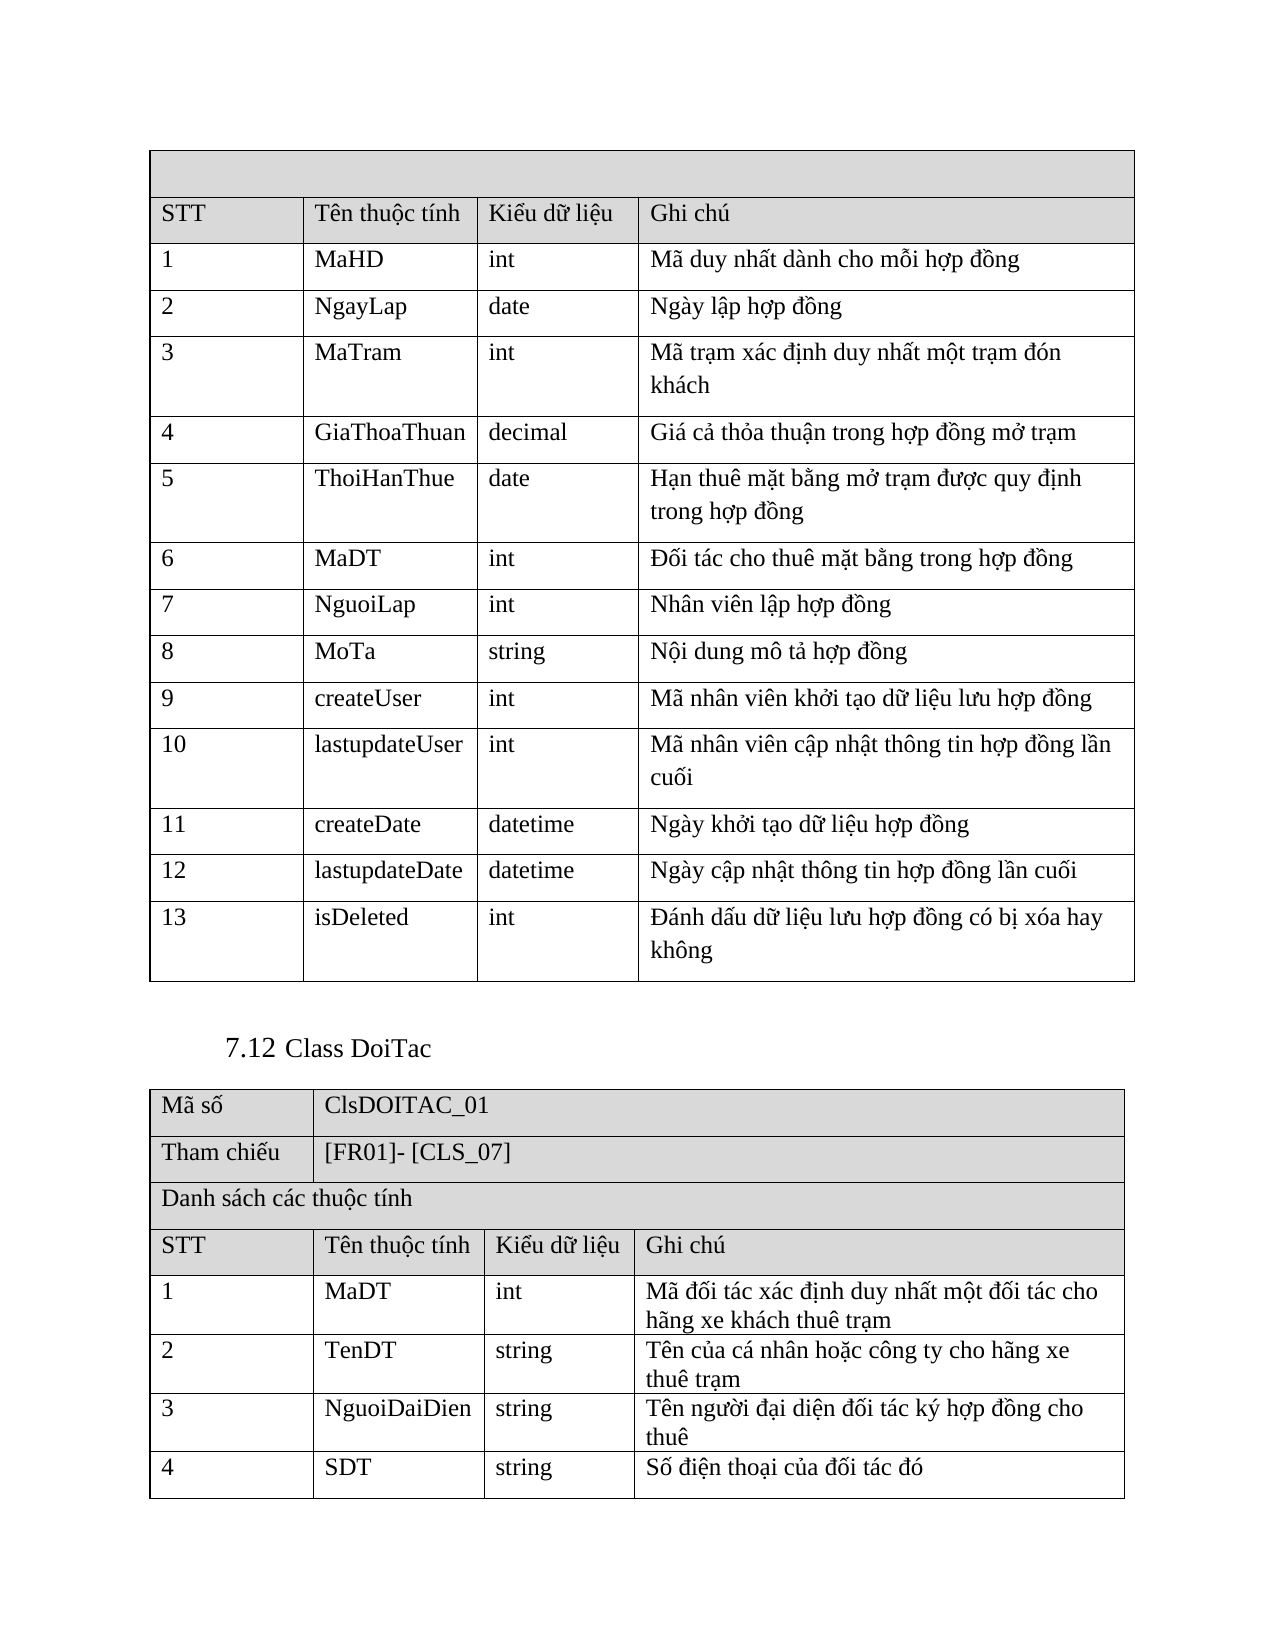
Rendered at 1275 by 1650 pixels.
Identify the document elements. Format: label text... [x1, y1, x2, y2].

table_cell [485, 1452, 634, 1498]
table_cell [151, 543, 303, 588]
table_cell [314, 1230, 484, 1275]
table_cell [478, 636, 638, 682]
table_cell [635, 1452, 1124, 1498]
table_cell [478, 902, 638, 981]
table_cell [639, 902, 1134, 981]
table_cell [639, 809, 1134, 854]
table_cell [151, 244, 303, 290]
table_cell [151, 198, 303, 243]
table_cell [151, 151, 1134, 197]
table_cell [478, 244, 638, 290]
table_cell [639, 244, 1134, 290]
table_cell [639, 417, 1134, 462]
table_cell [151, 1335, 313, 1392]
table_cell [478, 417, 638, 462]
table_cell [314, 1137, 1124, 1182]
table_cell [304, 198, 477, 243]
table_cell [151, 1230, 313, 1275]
text Class DoiTac [225, 1030, 1125, 1063]
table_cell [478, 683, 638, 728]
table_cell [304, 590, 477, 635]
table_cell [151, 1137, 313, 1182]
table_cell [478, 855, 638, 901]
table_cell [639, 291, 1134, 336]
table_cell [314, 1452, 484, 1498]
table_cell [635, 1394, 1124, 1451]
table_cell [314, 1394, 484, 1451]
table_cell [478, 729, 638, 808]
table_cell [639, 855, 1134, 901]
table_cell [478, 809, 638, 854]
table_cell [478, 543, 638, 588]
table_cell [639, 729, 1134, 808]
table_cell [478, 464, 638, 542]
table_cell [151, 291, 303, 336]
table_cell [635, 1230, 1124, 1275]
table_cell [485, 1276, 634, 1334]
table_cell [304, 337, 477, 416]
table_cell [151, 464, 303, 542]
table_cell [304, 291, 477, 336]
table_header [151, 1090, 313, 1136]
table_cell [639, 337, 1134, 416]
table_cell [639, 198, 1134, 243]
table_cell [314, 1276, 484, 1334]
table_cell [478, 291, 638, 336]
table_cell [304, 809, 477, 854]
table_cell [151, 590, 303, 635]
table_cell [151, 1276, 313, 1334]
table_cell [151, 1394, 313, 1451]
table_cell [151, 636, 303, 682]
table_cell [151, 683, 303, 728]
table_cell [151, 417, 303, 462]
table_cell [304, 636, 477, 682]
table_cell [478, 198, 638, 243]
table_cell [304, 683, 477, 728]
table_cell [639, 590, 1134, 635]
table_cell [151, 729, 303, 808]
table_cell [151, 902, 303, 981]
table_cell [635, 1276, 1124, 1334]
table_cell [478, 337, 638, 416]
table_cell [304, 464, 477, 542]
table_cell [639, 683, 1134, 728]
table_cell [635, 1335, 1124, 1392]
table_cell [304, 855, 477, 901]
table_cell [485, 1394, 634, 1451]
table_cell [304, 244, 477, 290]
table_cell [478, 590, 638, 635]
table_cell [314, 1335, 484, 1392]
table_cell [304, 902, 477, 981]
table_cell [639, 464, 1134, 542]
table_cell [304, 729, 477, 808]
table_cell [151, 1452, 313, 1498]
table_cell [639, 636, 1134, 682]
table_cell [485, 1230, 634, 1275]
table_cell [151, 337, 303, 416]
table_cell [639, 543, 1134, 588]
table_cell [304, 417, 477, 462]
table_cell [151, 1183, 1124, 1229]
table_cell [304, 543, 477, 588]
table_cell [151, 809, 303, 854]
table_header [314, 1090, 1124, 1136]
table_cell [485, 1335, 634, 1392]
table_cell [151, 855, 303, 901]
